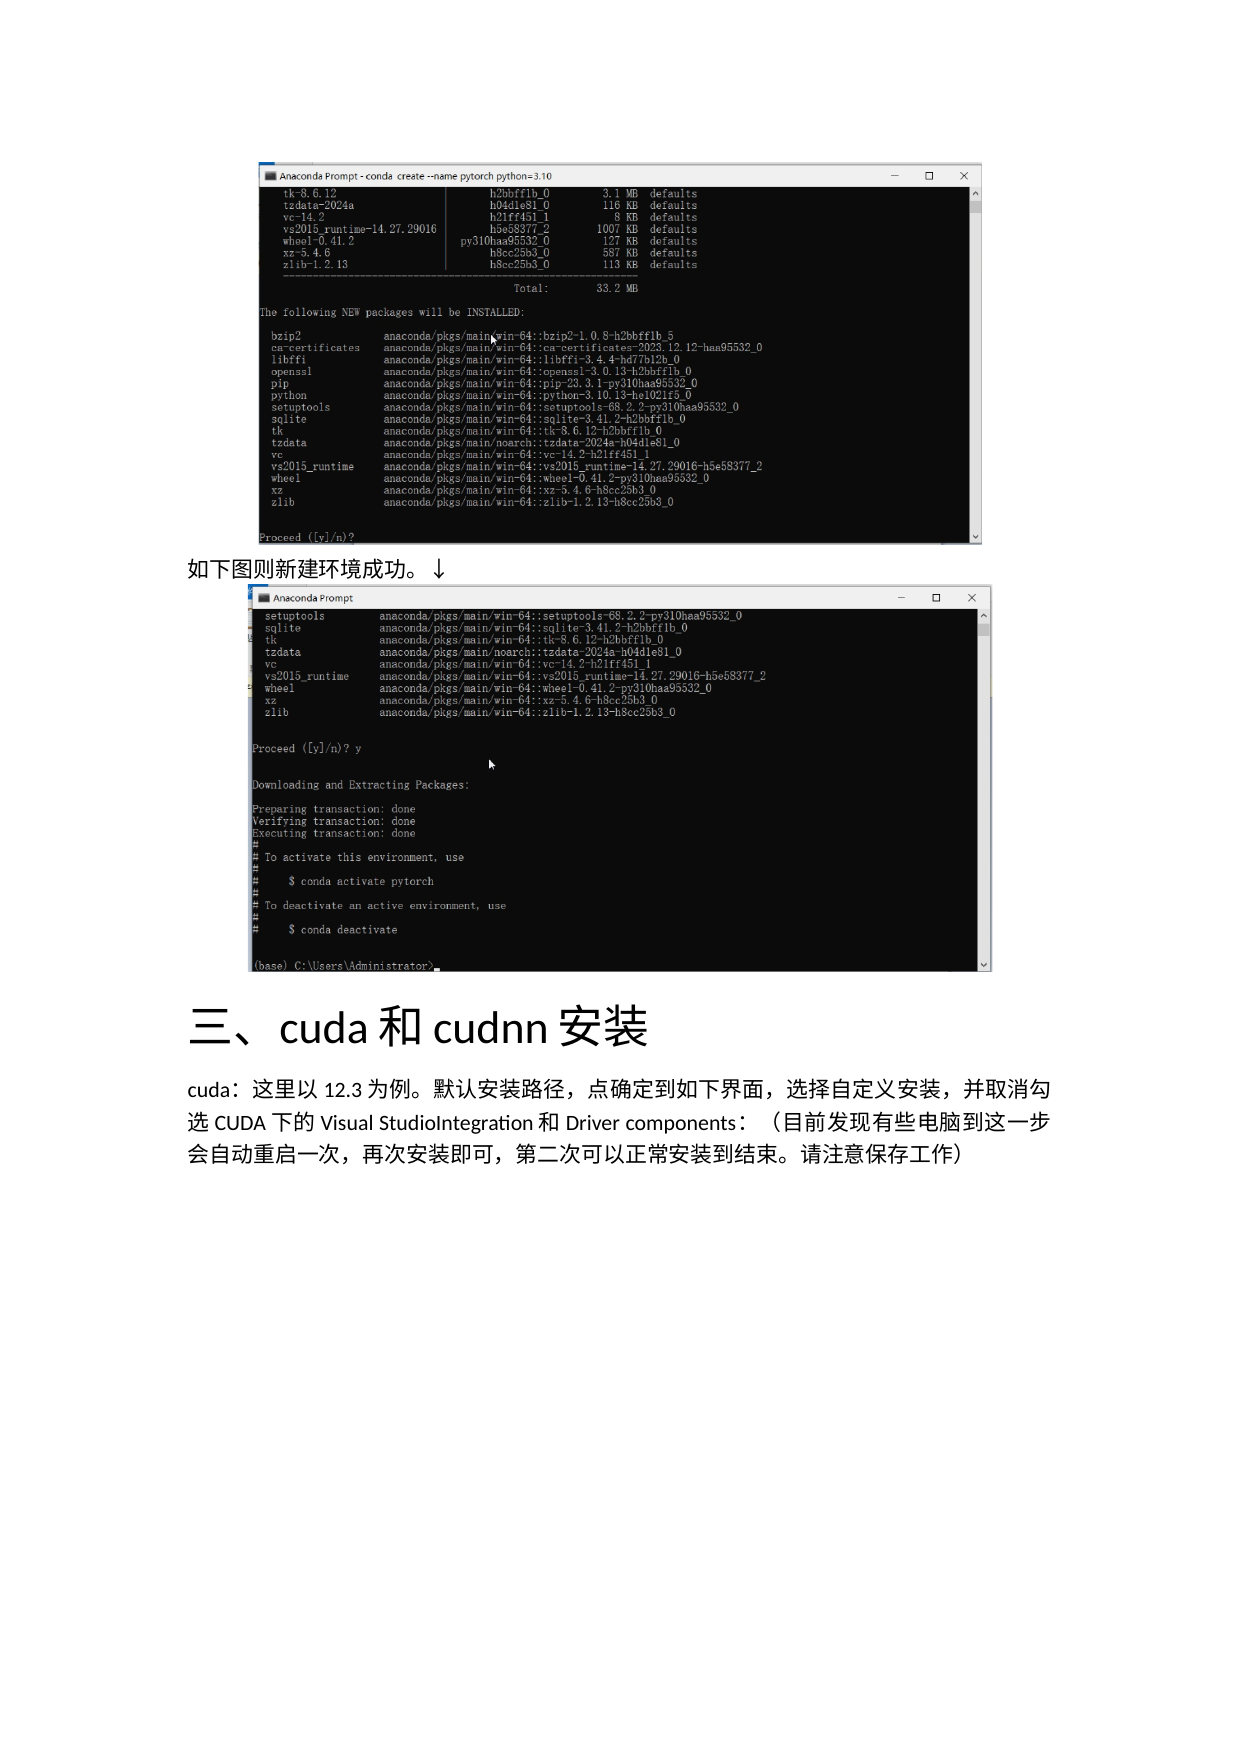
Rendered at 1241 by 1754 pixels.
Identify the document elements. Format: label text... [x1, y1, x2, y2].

text 如下图则新建环境成功。 [187, 552, 1053, 584]
picture [247, 584, 993, 972]
text 三、cuda和cudnn安装 [187, 974, 1053, 1072]
picture [258, 162, 982, 545]
text cuda：这里以12.3为例。默认安装路径，点确定到如下界面，选择自定义安装，并取消勾选CUDA下的Visual StudioIntegration和Driver components：（目前发现有些电脑到这一步会自动重启一次，再次安装即可，第二次可以正常安装到结束。请注意保存工作） [187, 1072, 1053, 1169]
